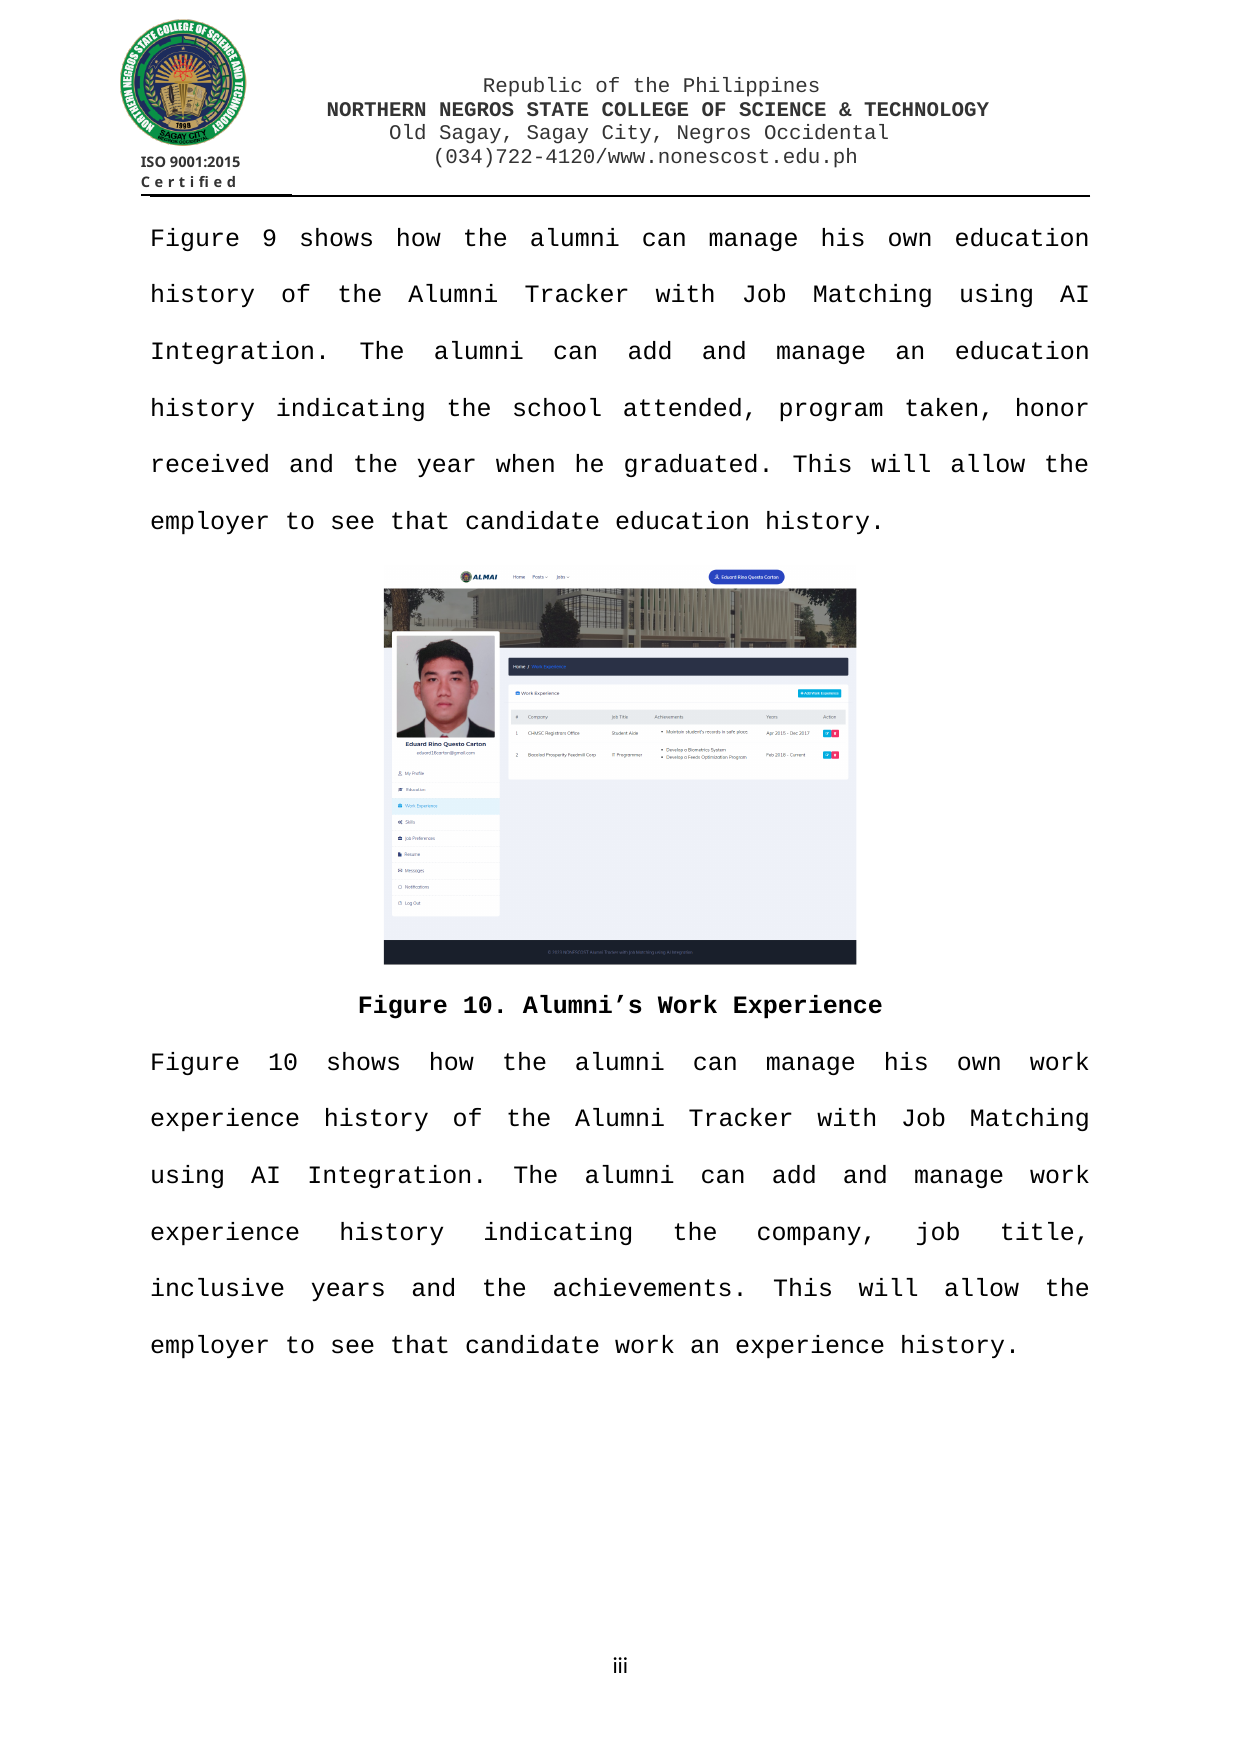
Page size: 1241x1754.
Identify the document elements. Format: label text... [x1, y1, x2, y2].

picture [107, 10, 258, 160]
text Figure 10. Alumni’s Work Experience [150, 993, 1090, 1021]
text Figure 9 shows how the alumni can manage his own education history of the Alumni Tracker with Job Matching using AI Integration. The alumni can add and manage an education history indicating the school attended, program taken, honor received and the year when he graduated. This will allow the employer to see that candidate education history. [150, 225, 1090, 537]
picture [383, 565, 857, 965]
text Figure 10 shows how the alumni can manage his own work experience history of the Alumni Tracker with Job Matching using AI Integration. The alumni can add and manage work experience history indicating the company, job title, inclusive years and the achievements. This will allow the employer to see that candidate work an experience history. [150, 1049, 1090, 1361]
